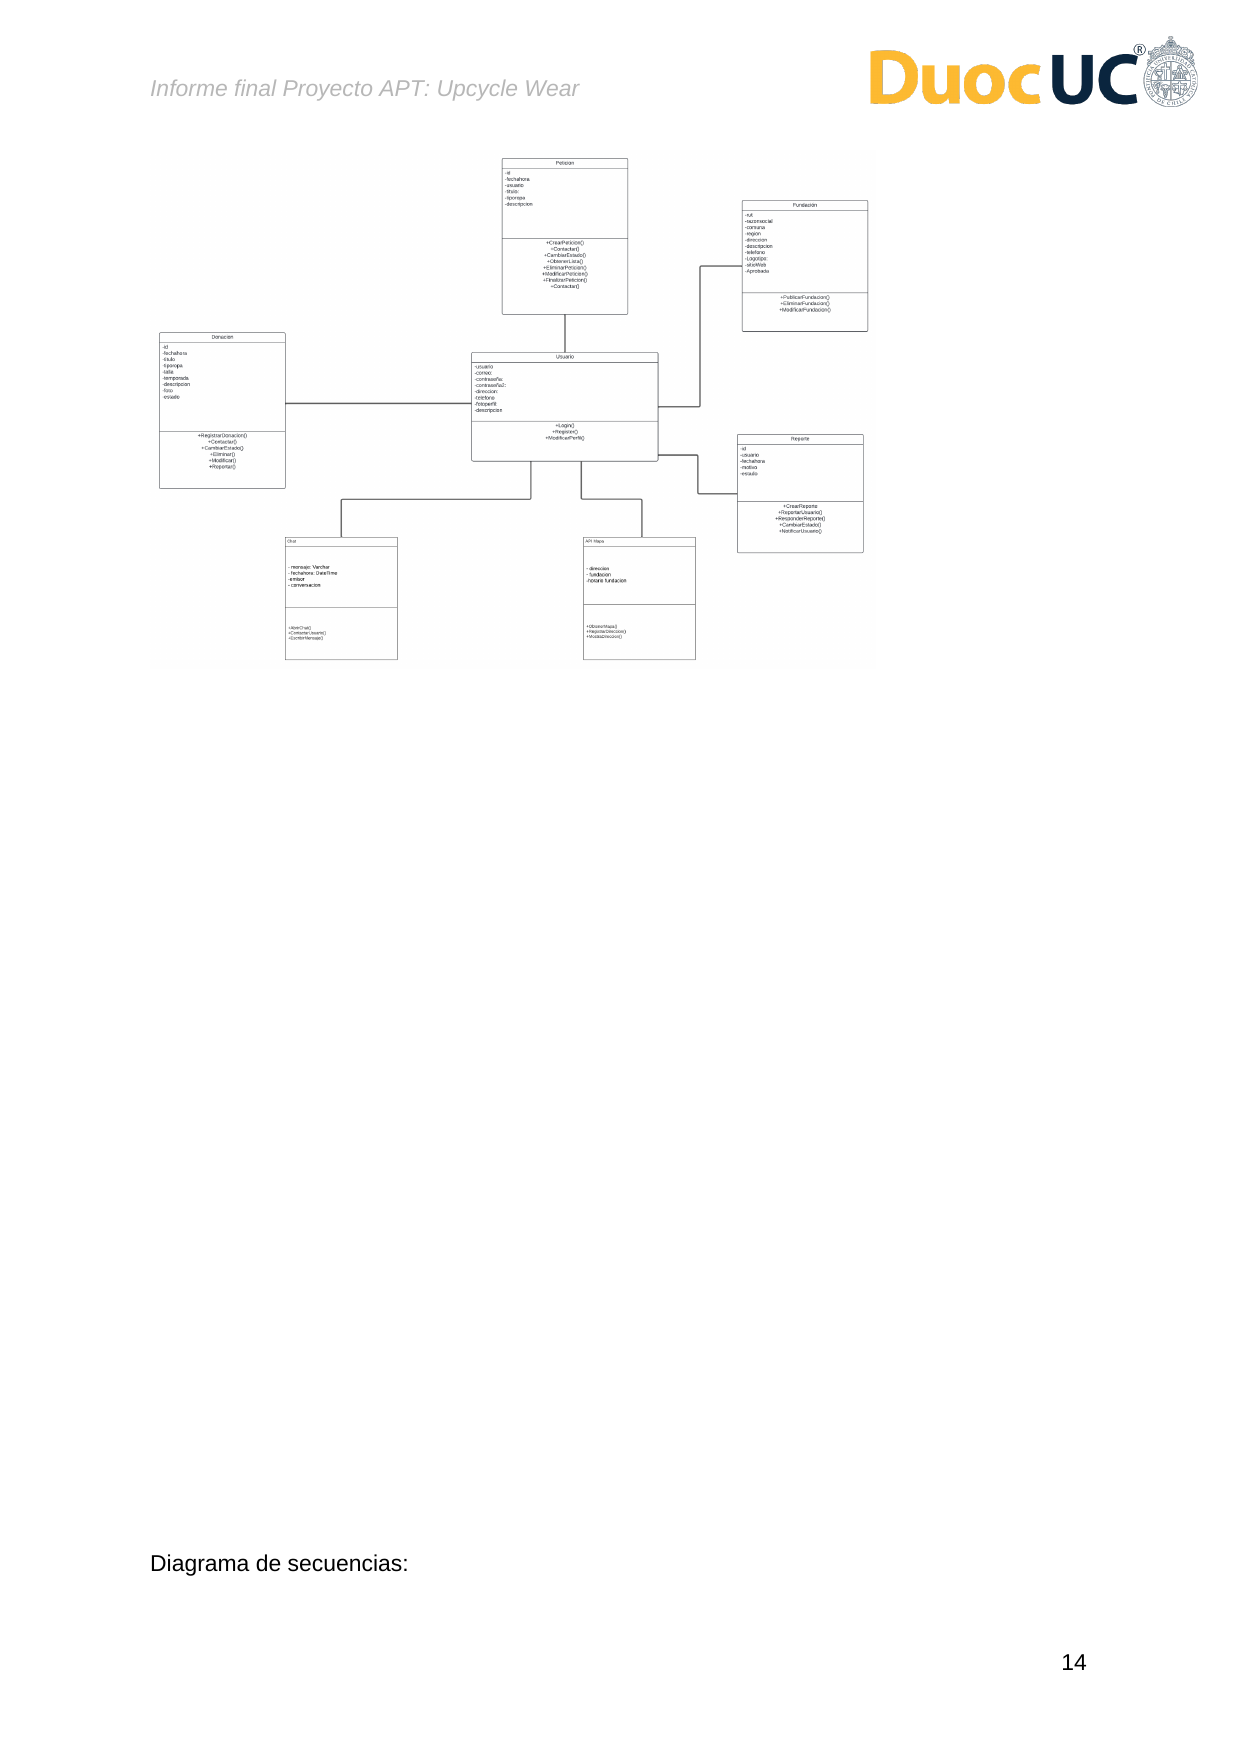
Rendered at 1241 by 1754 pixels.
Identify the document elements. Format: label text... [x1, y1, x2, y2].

picture [150, 150, 877, 669]
picture [870, 36, 1198, 107]
text Diagrama de secuencias: [150, 1550, 1090, 1576]
